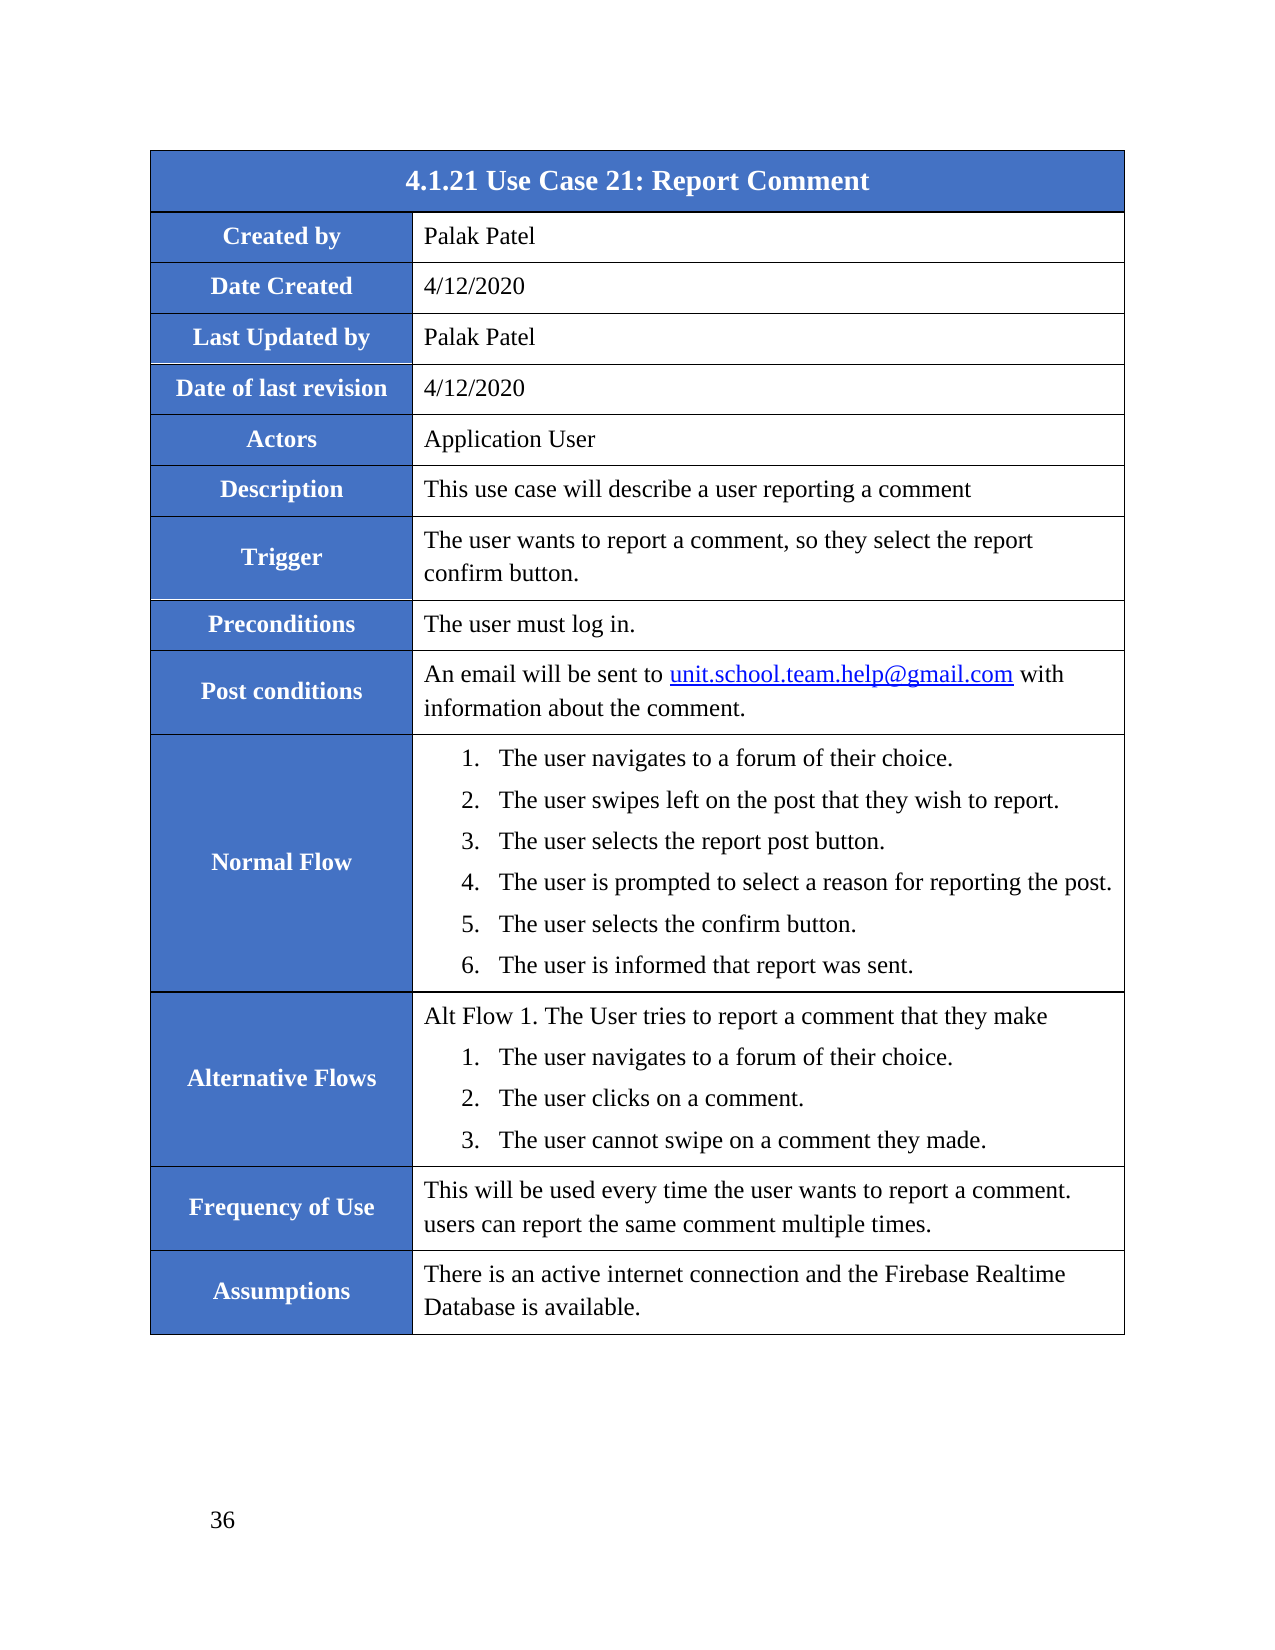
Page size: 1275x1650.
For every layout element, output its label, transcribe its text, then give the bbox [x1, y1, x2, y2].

table_cell Alt Flow 1. The User tries to report a comment that they make The user navigates to a forum of their choice. The user clicks on a comment. The user cannot swipe on a comment they made. [413, 993, 1124, 1166]
table_cell Trigger [151, 517, 412, 599]
table_cell This use case will describe a user reporting a comment [413, 466, 1124, 516]
table_cell Preconditions [151, 601, 412, 650]
table_cell Date of last revision [151, 365, 412, 414]
table_cell Palak Patel [413, 314, 1124, 363]
table_cell This will be used every time the user wants to report a comment. users can report the same comment multiple times. [413, 1167, 1124, 1250]
table_header 4.1.21 Use Case 21: Report Comment [151, 151, 1124, 211]
table_cell Frequency of Use [151, 1167, 412, 1250]
table_cell An email will be sent to unit.school.team.help@gmail.com with information about the comment. [413, 651, 1124, 734]
table_cell Application User [413, 415, 1124, 465]
table_cell Date Created [151, 263, 412, 313]
table_cell The user navigates to a forum of their choice. The user swipes left on the post that they wish to report. The user selects the report post button. The user is prompted to select a reason for reporting the post. The user selects the confirm button. The user is informed that report was sent. [413, 735, 1124, 991]
table_cell There is an active internet connection and the Firebase Realtime Database is available. [413, 1251, 1124, 1334]
table_cell The user must log in. [413, 601, 1124, 650]
table_cell Description [151, 466, 412, 516]
table_cell Alternative Flows [151, 993, 412, 1166]
table_cell Assumptions [151, 1251, 412, 1334]
table_cell Palak Patel [413, 213, 1124, 262]
table_cell 4/12/2020 [413, 263, 1124, 313]
table_cell Last Updated by [151, 314, 412, 363]
table_cell The user wants to report a comment, so they select the report confirm button. [413, 517, 1124, 599]
table_cell 4/12/2020 [413, 365, 1124, 414]
table_cell Actors [151, 415, 412, 465]
table_cell Normal Flow [151, 735, 412, 991]
table_cell Created by [151, 213, 412, 262]
table_cell Post conditions [151, 651, 412, 734]
